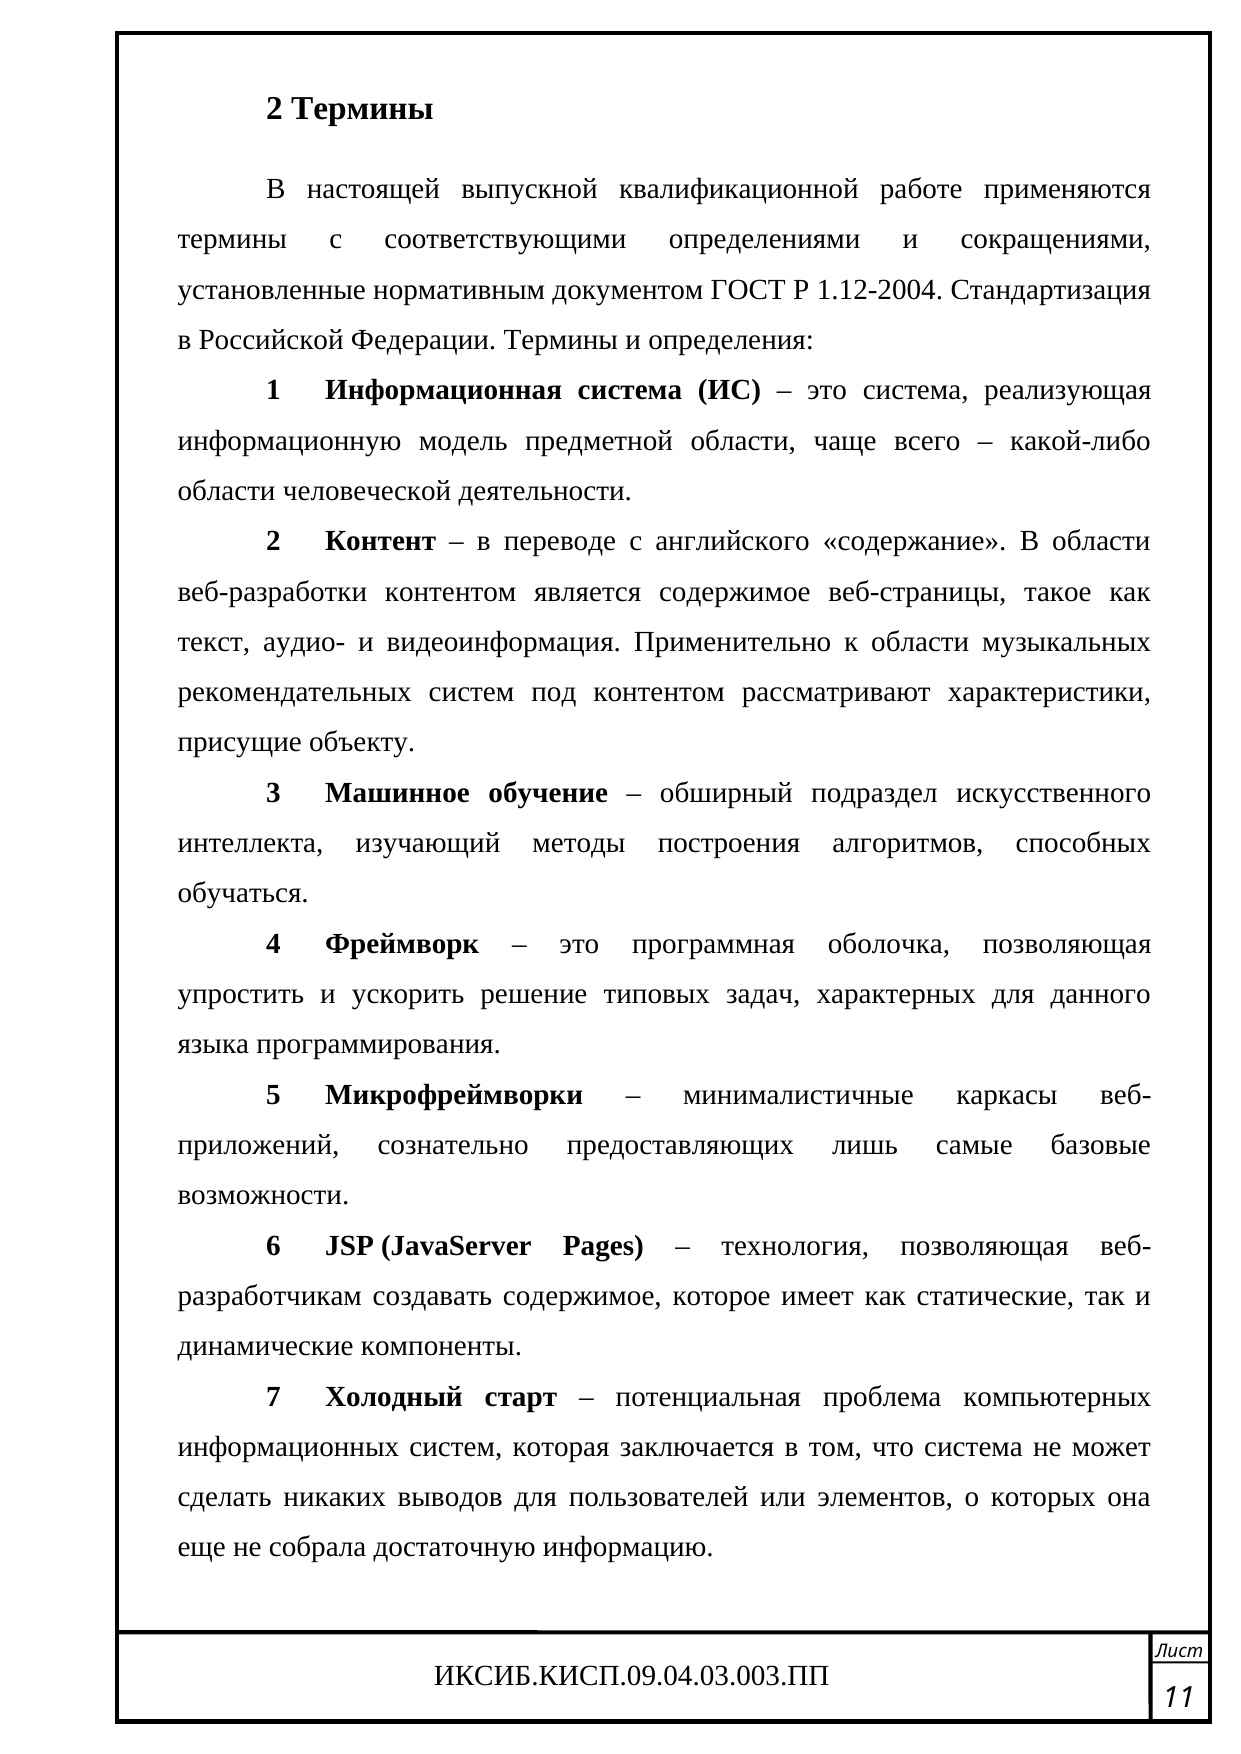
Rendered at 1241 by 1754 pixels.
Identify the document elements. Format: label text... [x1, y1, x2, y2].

list Машинное обучение – обширный подраздел искусственного интеллекта, изучающий методы построения алгоритмов, способных обучаться. [177, 775, 1152, 909]
text 2 Термины [177, 89, 1152, 127]
text В настоящей выпускной квалификационной работе применяются термины с соответствующими определениями и сокращениями, установленные нормативным документом ГОСТ Р 1.12-2004. Стандартизация в Российской Федерации. Термины и определения: [177, 171, 1152, 356]
list Микрофреймворки – минималистичные каркасы веб-приложений, сознательно предоставляющих лишь самые базовые возможности. [177, 1077, 1152, 1211]
list Контент – в переводе с английского «содержание». В области веб-разработки контентом является содержимое веб-страницы, такое как текст, аудио- и видеоинформация. Применительно к области музыкальных рекомендательных систем под контентом рассматривают характеристики, присущие объекту. [177, 523, 1152, 758]
list Холодный старт – потенциальная проблема компьютерных информационных систем, которая заключается в том, что система не может сделать никаких выводов для пользователей или элементов, о которых она еще не собрала достаточную информацию. [177, 1379, 1152, 1563]
list Фреймворк – это программная оболочка, позволяющая упростить и ускорить решение типовых задач, характерных для данного языка программирования. [177, 926, 1152, 1060]
list JSP (JavaServer Pages) – технология, позволяющая веб-разработчикам создавать содержимое, которое имеет как статические, так и динамические компоненты. [177, 1228, 1152, 1362]
list Информационная система (ИС) – это система, реализующая информационную модель предметной области, чаще всего – какой-либо области человеческой деятельности. [177, 372, 1152, 507]
